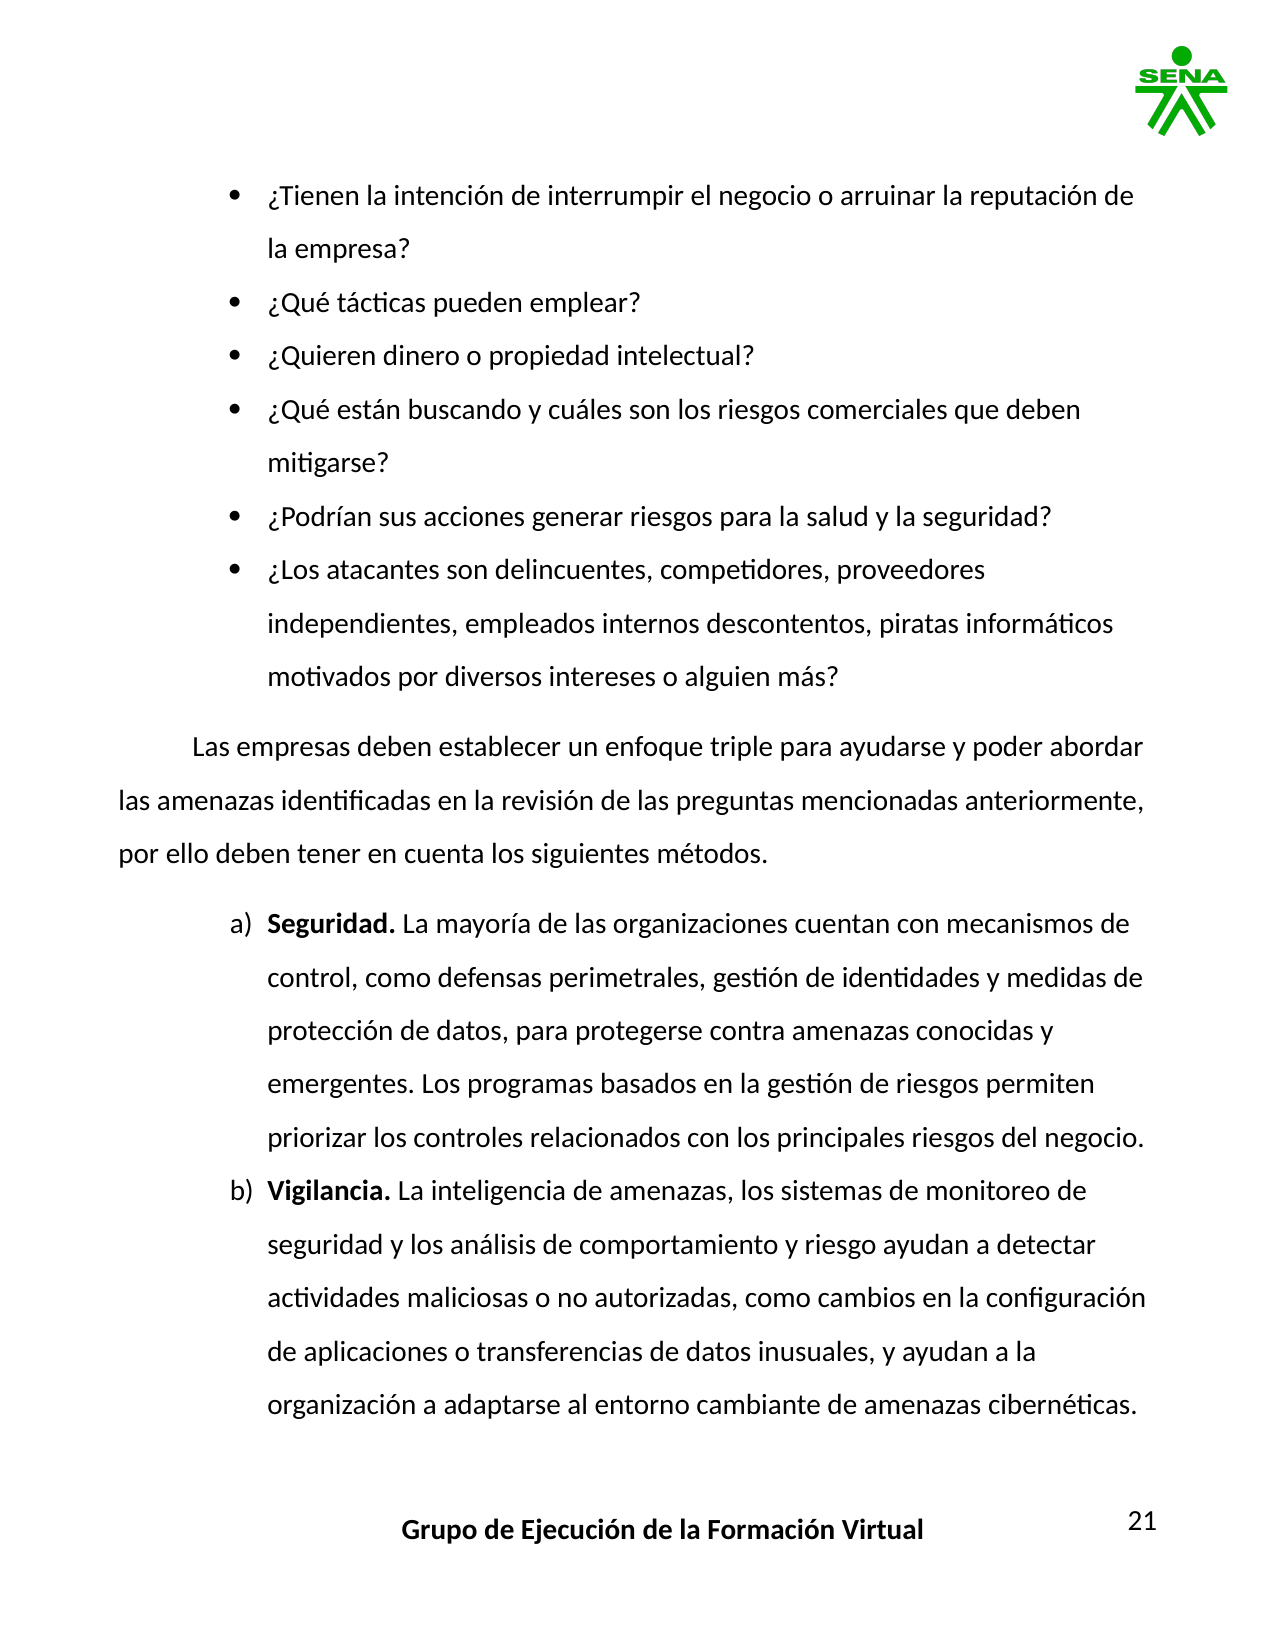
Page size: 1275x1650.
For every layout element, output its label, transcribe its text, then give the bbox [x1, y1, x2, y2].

list ¿Qué están buscando y cuáles son los riesgos comerciales que deben mitigarse? [229, 391, 1157, 480]
list Seguridad. La mayoría de las organizaciones cuentan con mecanismos de control, como defensas perimetrales, gestión de identidades y medidas de protección de datos, para protegerse contra amenazas conocidas y emergentes. Los programas basados en la gestión de riesgos permiten priorizar los controles relacionados con los principales riesgos del negocio. [229, 905, 1157, 1154]
list ¿Podrían sus acciones generar riesgos para la salud y la seguridad? [229, 498, 1157, 533]
list ¿Quieren dinero o propiedad intelectual? [229, 337, 1157, 373]
picture [1135, 46, 1228, 136]
text Las empresas deben establecer un enfoque triple para ayudarse y poder abordar las amenazas identificadas en la revisión de las preguntas mencionadas anteriormente, por ello deben tener en cuenta los siguientes métodos. [118, 728, 1157, 871]
list ¿Tienen la intención de interrumpir el negocio o arruinar la reputación de la empresa? [229, 177, 1157, 266]
list ¿Qué tácticas pueden emplear? [229, 284, 1157, 320]
list Vigilancia. La inteligencia de amenazas, los sistemas de monitoreo de seguridad y los análisis de comportamiento y riesgo ayudan a detectar actividades maliciosas o no autorizadas, como cambios en la configuración de aplicaciones o transferencias de datos inusuales, y ayudan a la organización a adaptarse al entorno cambiante de amenazas cibernéticas. [229, 1172, 1157, 1422]
list ¿Los atacantes son delincuentes, competidores, proveedores independientes, empleados internos descontentos, piratas informáticos motivados por diversos intereses o alguien más? [229, 551, 1157, 694]
